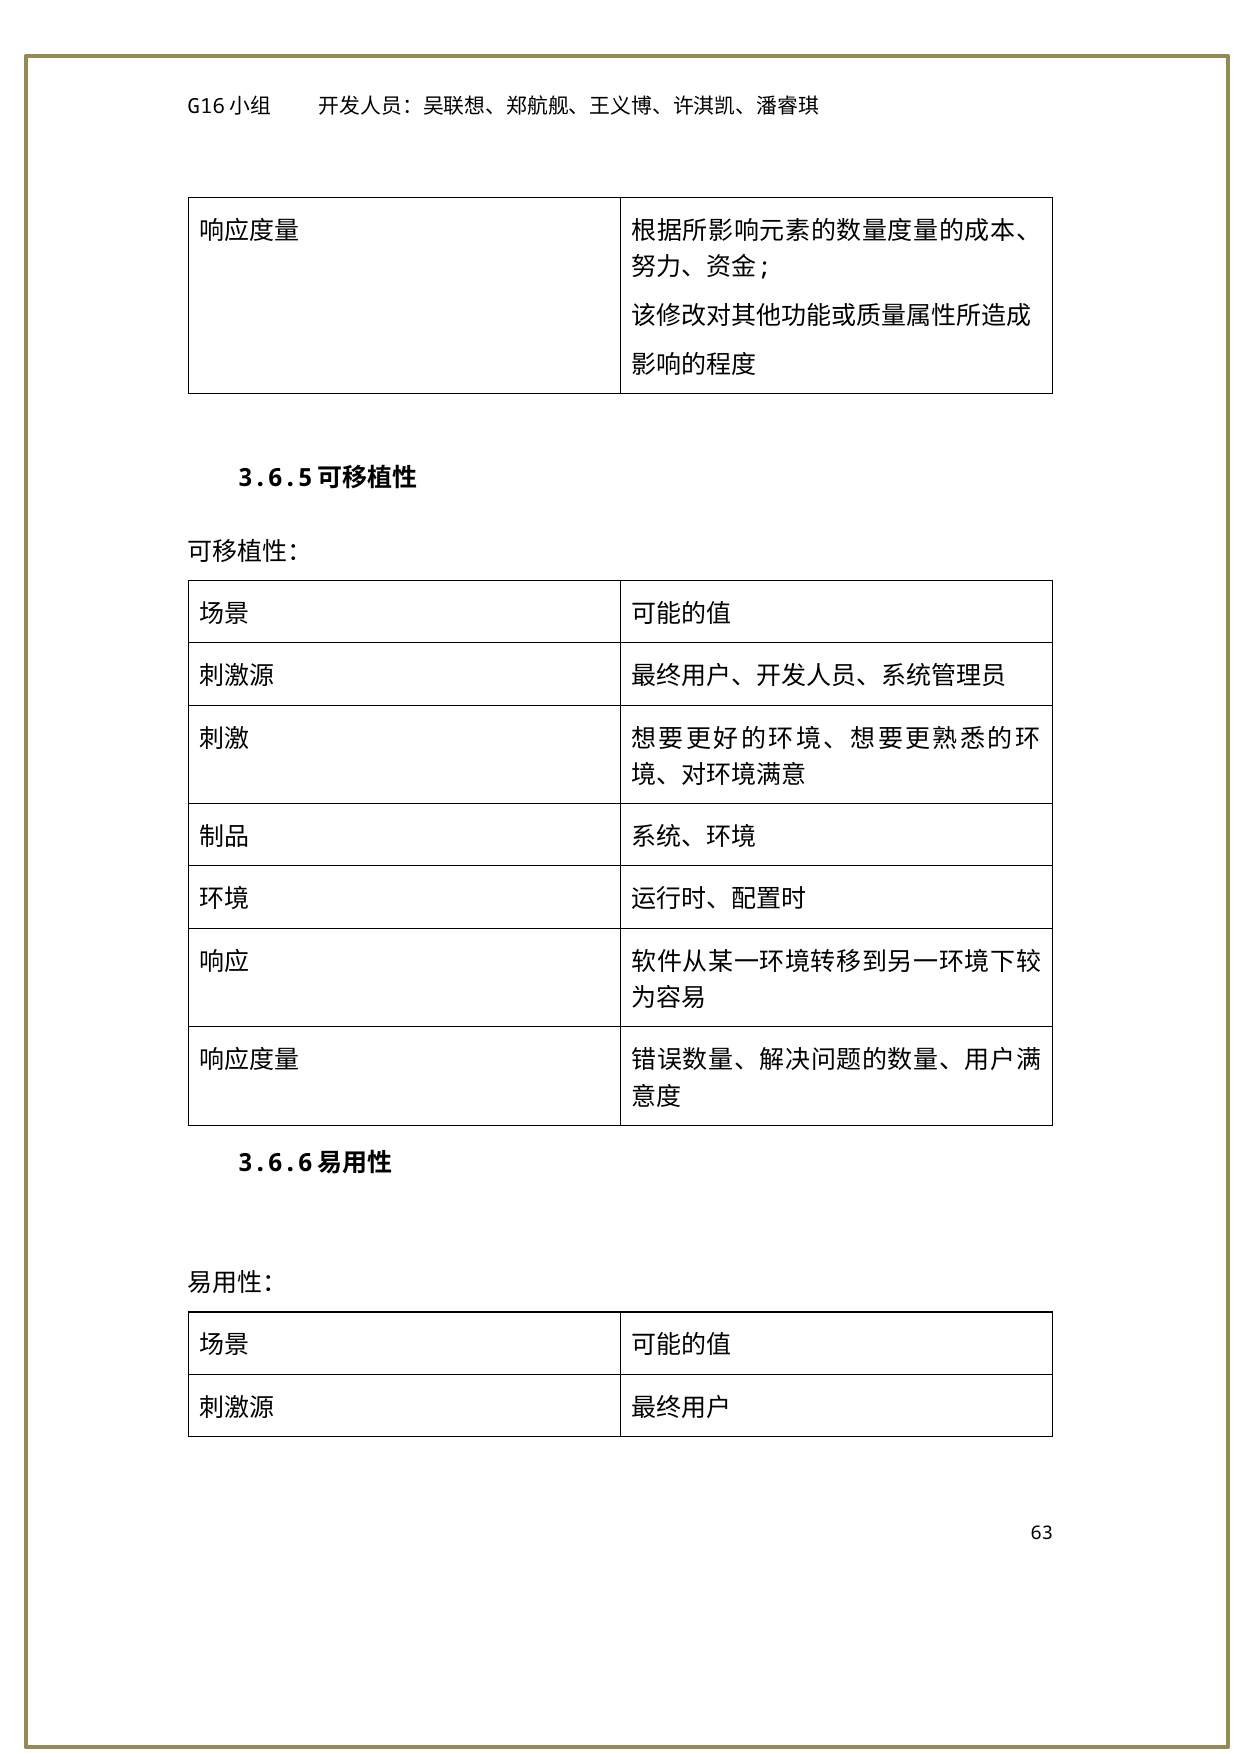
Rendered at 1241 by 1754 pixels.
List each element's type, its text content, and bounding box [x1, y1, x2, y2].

table_cell 刺激源 [189, 1375, 620, 1436]
table_cell 想要更好的环境、想要更熟悉的环境、对环境满意 [621, 706, 1052, 803]
table_header 可能的值 [621, 1313, 1052, 1374]
table_cell 根据所影响元素的数量度量的成本、努力、资金; 该修改对其他功能或质量属性所造成 影响的程度 [621, 198, 1052, 393]
subtitle 3.6.5可移植性 [187, 458, 1053, 494]
table_cell 响应 [189, 929, 620, 1026]
table_cell 软件从某一环境转移到另一环境下较为容易 [621, 929, 1052, 1026]
table_cell 刺激源 [189, 643, 620, 704]
subtitle 3.6.6易用性 [187, 1143, 1053, 1179]
table_header 可能的值 [621, 581, 1052, 642]
table_header 场景 [189, 581, 620, 642]
table_cell 运行时、配置时 [621, 866, 1052, 928]
table_cell 系统、环境 [621, 804, 1052, 865]
table_cell 最终用户、开发人员、系统管理员 [621, 643, 1052, 704]
table_cell 制品 [189, 804, 620, 865]
text 可移植性： [187, 531, 1053, 567]
table_cell 错误数量、解决问题的数量、用户满意度 [621, 1027, 1052, 1125]
table_cell 最终用户 [621, 1375, 1052, 1436]
table_cell 响应度量 [189, 198, 620, 393]
table_cell 响应度量 [189, 1027, 620, 1125]
text 易用性： [187, 1263, 1053, 1299]
table_header 场景 [189, 1313, 620, 1374]
table_cell 刺激 [189, 706, 620, 803]
table_cell 环境 [189, 866, 620, 928]
